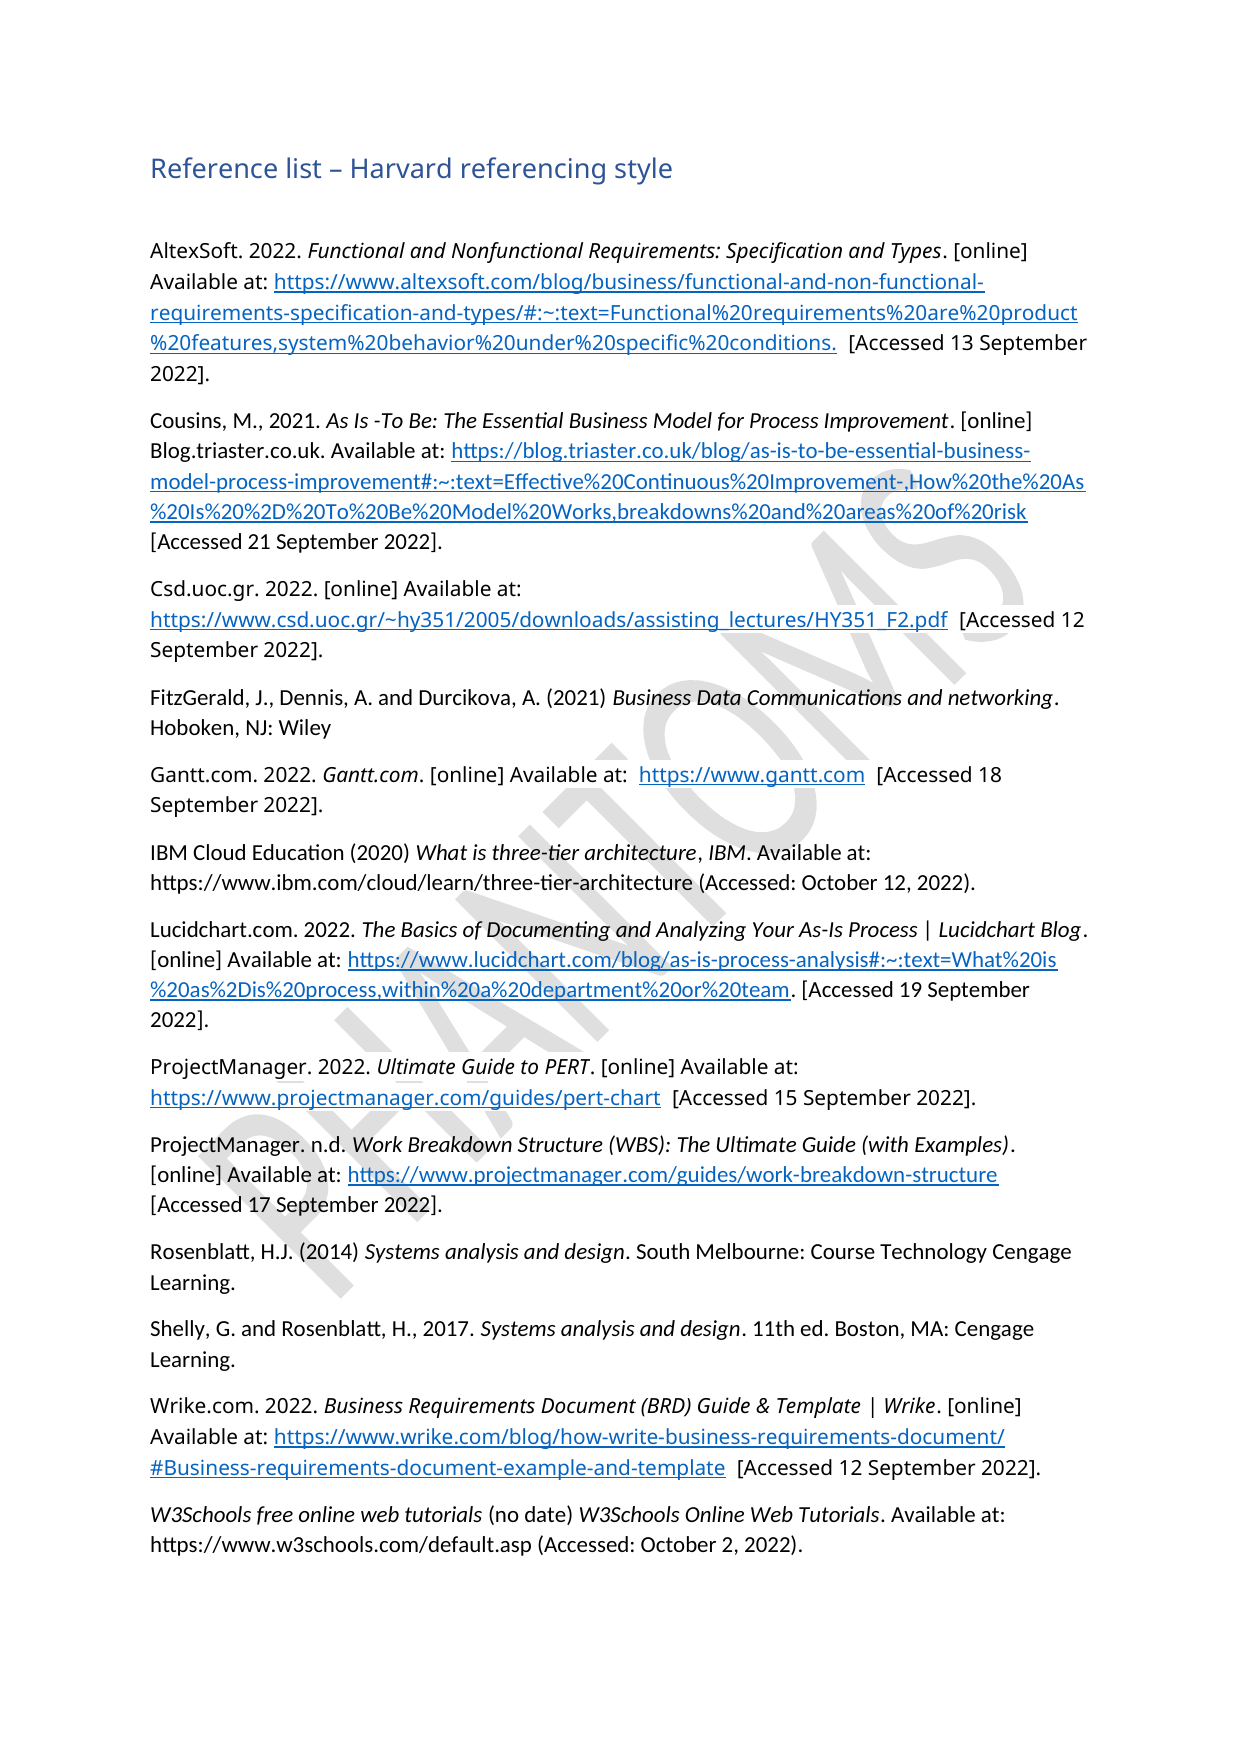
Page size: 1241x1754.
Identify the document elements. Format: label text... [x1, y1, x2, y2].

text Cousins, M., 2021. As Is -To Be: The Essential Business Model for Process Improvement. [online] Blog.triaster.co.uk. Available at: https://blog.triaster.co.uk/blog/as-is-to-be-essential-business-model-process-improvement#:~:text=Effective%20Continuous%20Improvement-,How%20the%20As%20Is%20%2D%20To%20Be%20Model%20Works,breakdowns%20and%20areas%20of%20risk [Accessed 21 September 2022]. [150, 406, 1090, 555]
text Rosenblatt, H.J. (2014) Systems analysis and design. South Melbourne: Course Technology Cengage Learning. [150, 1237, 1090, 1296]
text Lucidchart.com. 2022. The Basics of Documenting and Analyzing Your As-Is Process | Lucidchart Blog. [online] Available at: https://www.lucidchart.com/blog/as-is-process-analysis#:~:text=What%20is%20as%2Dis%20process,within%20a%20department%20or%20team. [Accessed 19 September 2022]. [150, 915, 1090, 1033]
text AltexSoft. 2022. Functional and Nonfunctional Requirements: Specification and Types. [online] Available at: https://www.altexsoft.com/blog/business/functional-and-non-functional-requirements-specification-and-types/#:~:text=Functional%20requirements%20are%20product%20features,system%20behavior%20under%20specific%20conditions. [Accessed 13 September 2022]. [150, 237, 1090, 388]
text W3Schools free online web tutorials (no date) W3Schools Online Web Tutorials. Available at: https://www.w3schools.com/default.asp (Accessed: October 2, 2022). [150, 1500, 1090, 1558]
text Shelly, G. and Rosenblatt, H., 2017. Systems analysis and design. 11th ed. Boston, MA: Cengage Learning. [150, 1314, 1090, 1373]
text ProjectManager. n.d. Work Breakdown Structure (WBS): The Ultimate Guide (with Examples). [online] Available at: https://www.projectmanager.com/guides/work-breakdown-structure [Accessed 17 September 2022]. [150, 1130, 1090, 1219]
text Csd.uoc.gr. 2022. [online] Available at: https://www.csd.uoc.gr/~hy351/2005/downloads/assisting_lectures/HY351_F2.pdf [Accessed 12 September 2022]. [150, 574, 1090, 664]
text Gantt.com. 2022. Gantt.com. [online] Available at: https://www.gantt.com [Accessed 18 September 2022]. [150, 760, 1090, 819]
subtitle Reference list – Harvard referencing style [150, 150, 1090, 187]
text FitzGerald, J., Dennis, A. and Durcikova, A. (2021) Business Data Communications and networking. Hoboken, NJ: Wiley [150, 683, 1090, 741]
text ProjectManager. 2022. Ultimate Guide to PERT. [online] Available at: https://www.projectmanager.com/guides/pert-chart [Accessed 15 September 2022]. [150, 1052, 1090, 1111]
text Wrike.com. 2022. Business Requirements Document (BRD) Guide & Template | Wrike. [online] Available at: https://www.wrike.com/blog/how-write-business-requirements-document/#Business-requirements-document-example-and-template [Accessed 12 September 2022]. [150, 1392, 1090, 1481]
text IBM Cloud Education (2020) What is three-tier architecture, IBM. Available at: https://www.ibm.com/cloud/learn/three-tier-architecture (Accessed: October 12, 2022). [150, 838, 1090, 896]
